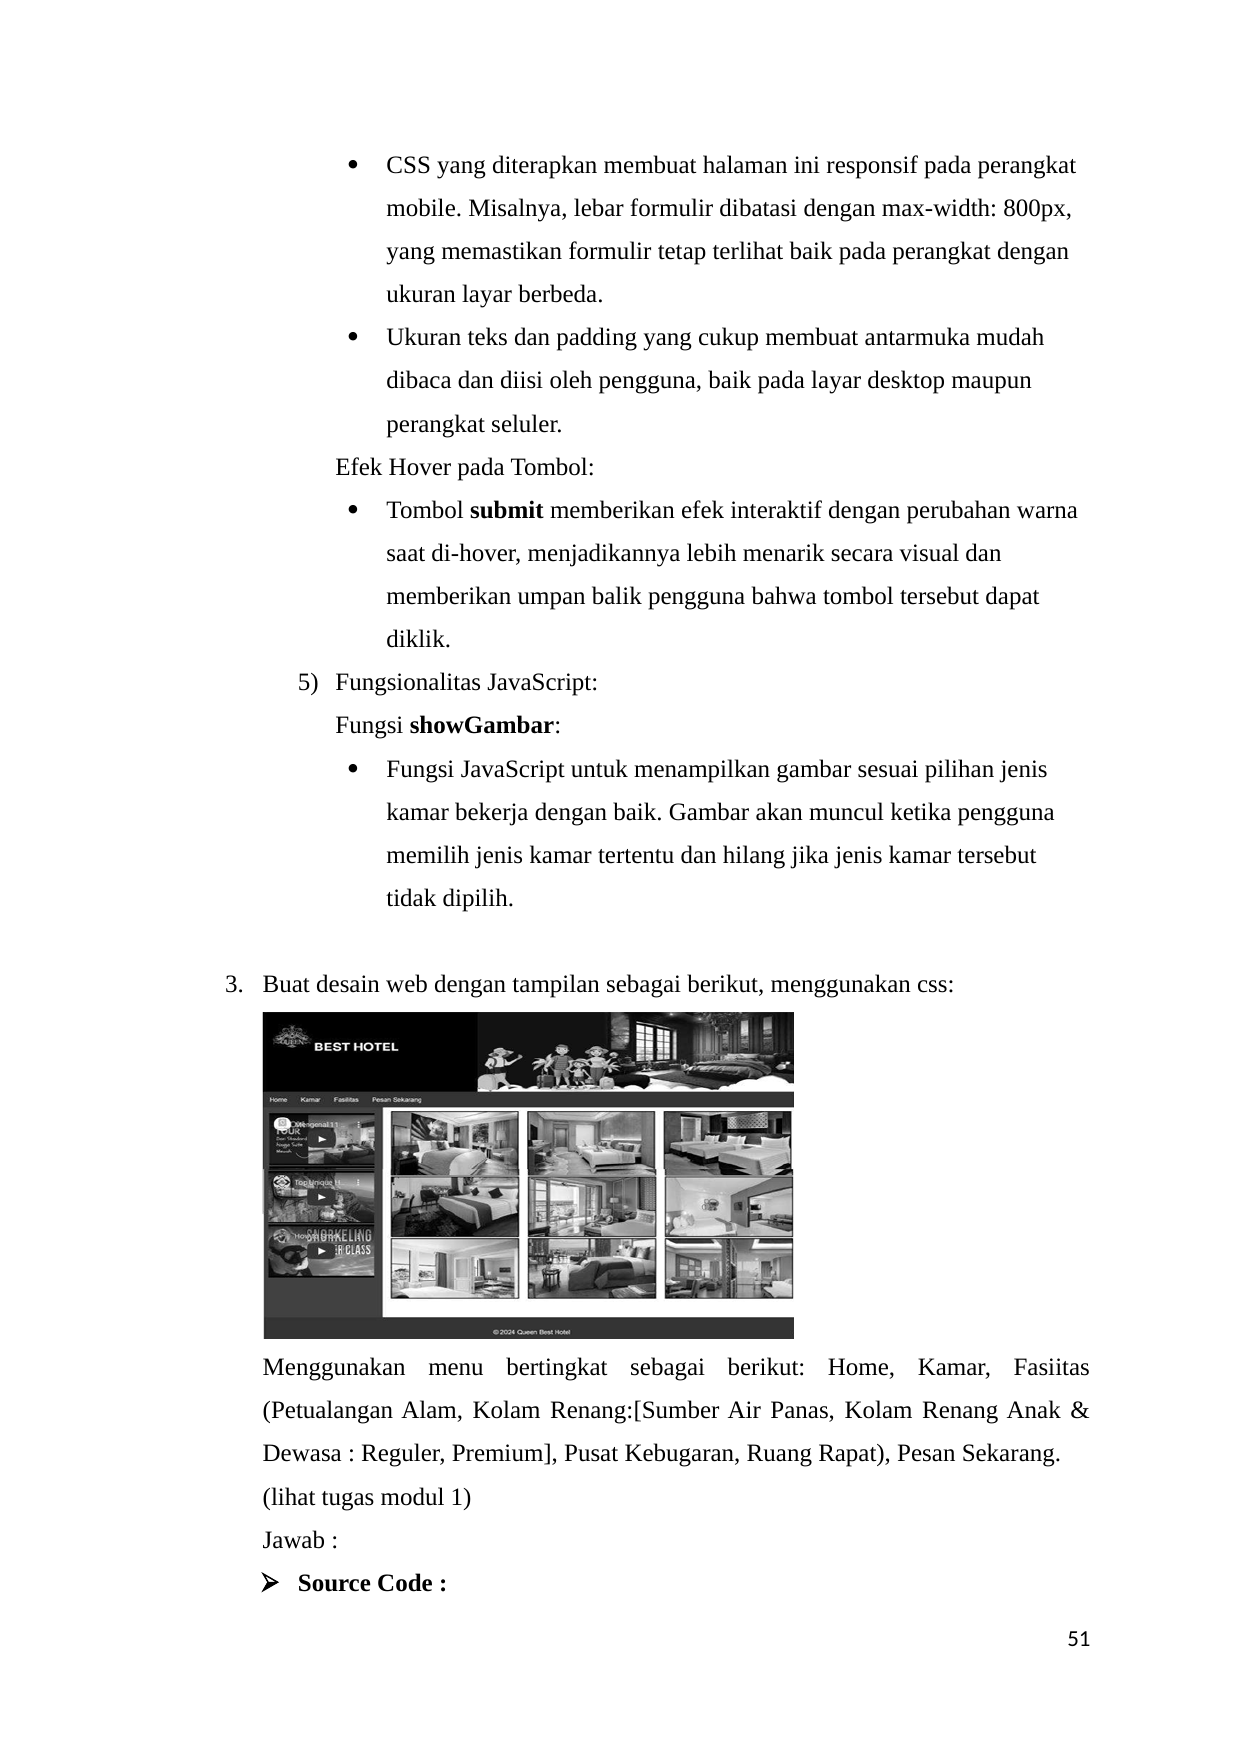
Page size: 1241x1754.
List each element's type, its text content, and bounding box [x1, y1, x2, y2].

list Buat desain web dengan tampilan sebagai berikut, menggunakan css: [225, 969, 1090, 998]
list CSS yang diterapkan membuat halaman ini responsif pada perangkat mobile. Misalnya, lebar formulir dibatasi dengan max-width: 800px, yang memastikan formulir tetap terlihat baik pada perangkat dengan ukuran layar berbeda. [349, 150, 1090, 308]
list Ukuran teks dan padding yang cukup membuat antarmuka mudah dibaca dan diisi oleh pengguna, baik pada layar desktop maupun perangkat seluler. [349, 322, 1090, 437]
list (lihat tugas modul 1) [262, 1482, 1090, 1510]
picture [262, 1012, 794, 1339]
list Menggunakan menu bertingkat sebagai berikut: Home, Kamar, Fasiitas (Petualangan Alam, Kolam Renang:[Sumber Air Panas, Kolam Renang Anak & Dewasa : Reguler, Premium], Pusat Kebugaran, Ruang Rapat), Pesan Sekarang. [262, 1352, 1090, 1467]
list Tombol submit memberikan efek interaktif dengan perubahan warna saat di-hover, menjadikannya lebih menarik secara visual dan memberikan umpan balik pengguna bahwa tombol tersebut dapat diklik. [349, 495, 1090, 653]
list Fungsionalitas JavaScript: [298, 667, 1090, 696]
list Fungsi JavaScript untuk menampilkan gambar sesuai pilihan jenis kamar bekerja dengan baik. Gambar akan muncul ketika pengguna memilih jenis kamar tertentu dan hilang jika jenis kamar tersebut tidak dipilih. [349, 754, 1090, 912]
list Fungsi showGambar: [335, 711, 1090, 739]
list Efek Hover pada Tombol: [335, 452, 1090, 481]
list Source Code : [260, 1568, 1090, 1597]
list Jawab : [262, 1525, 1090, 1553]
